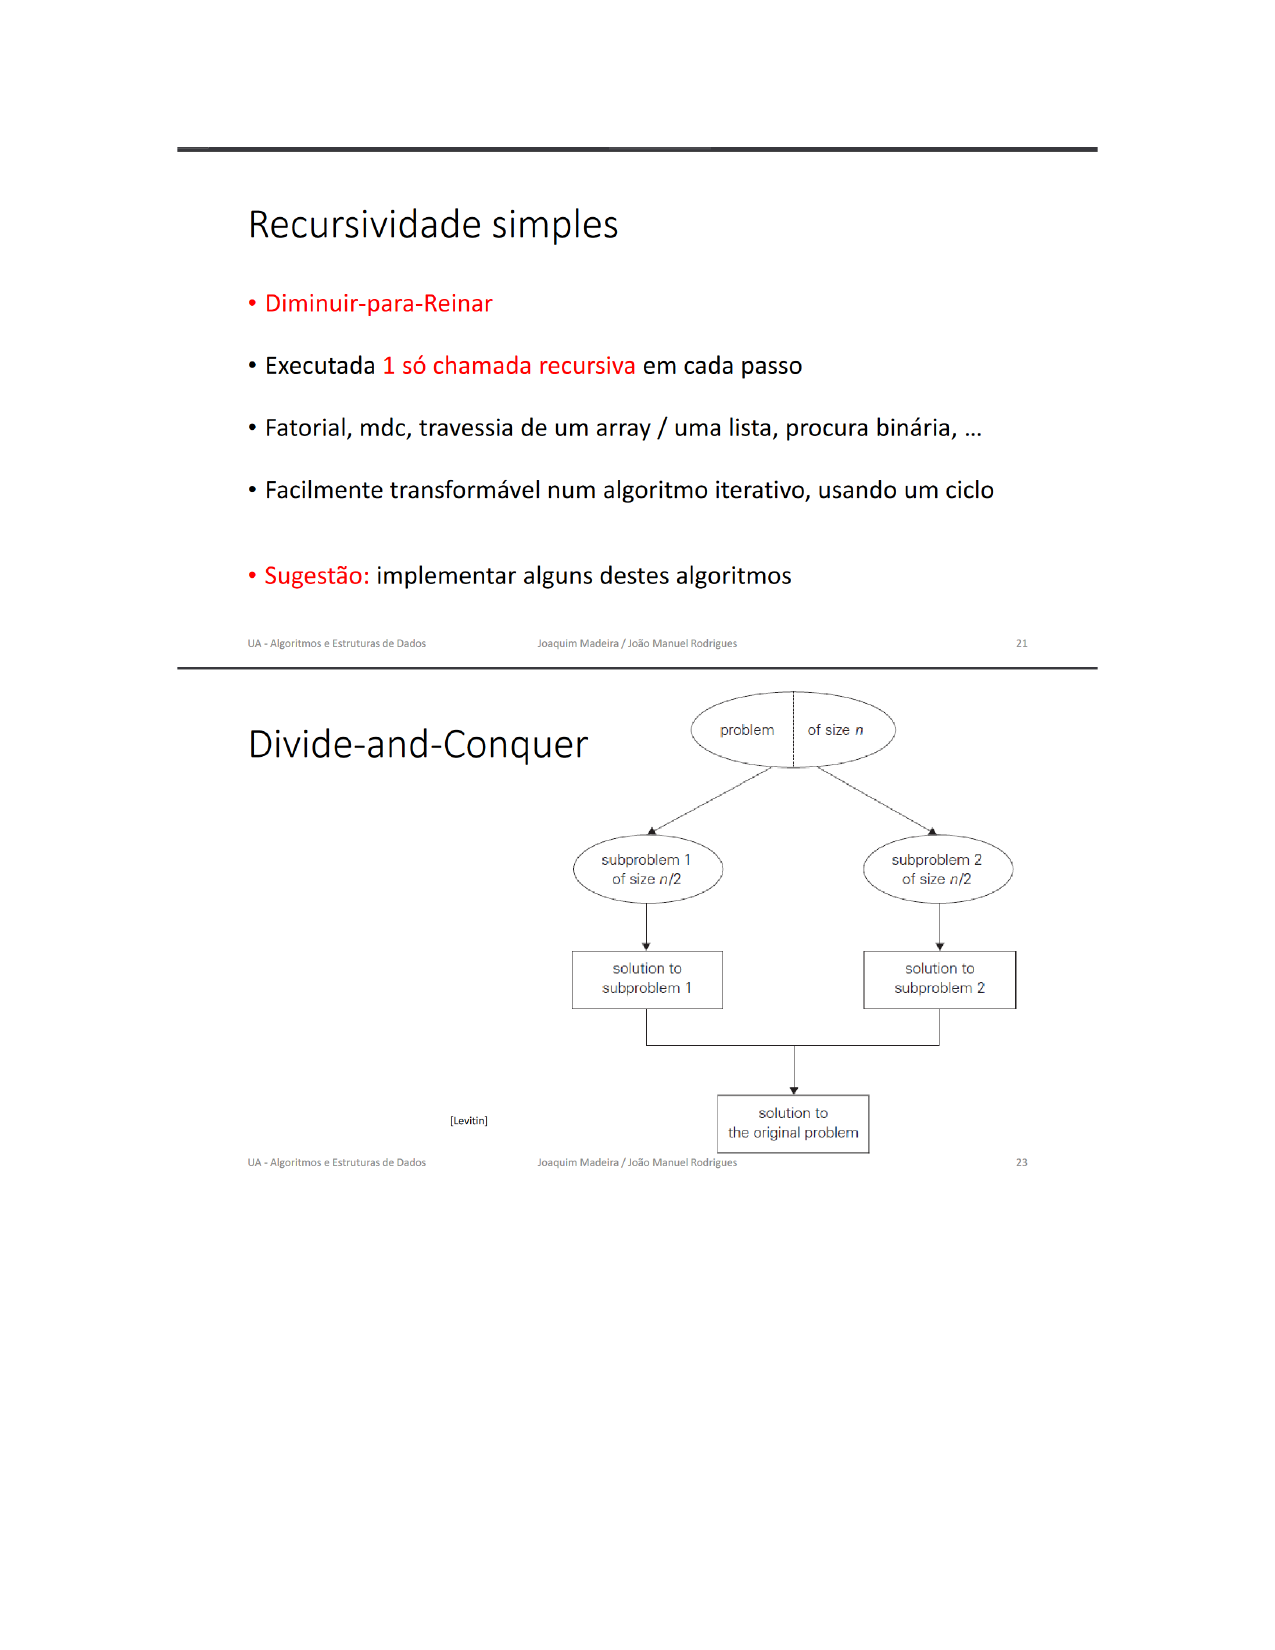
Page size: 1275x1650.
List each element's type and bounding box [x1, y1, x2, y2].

picture [177, 147, 1098, 666]
picture [177, 667, 1098, 1185]
